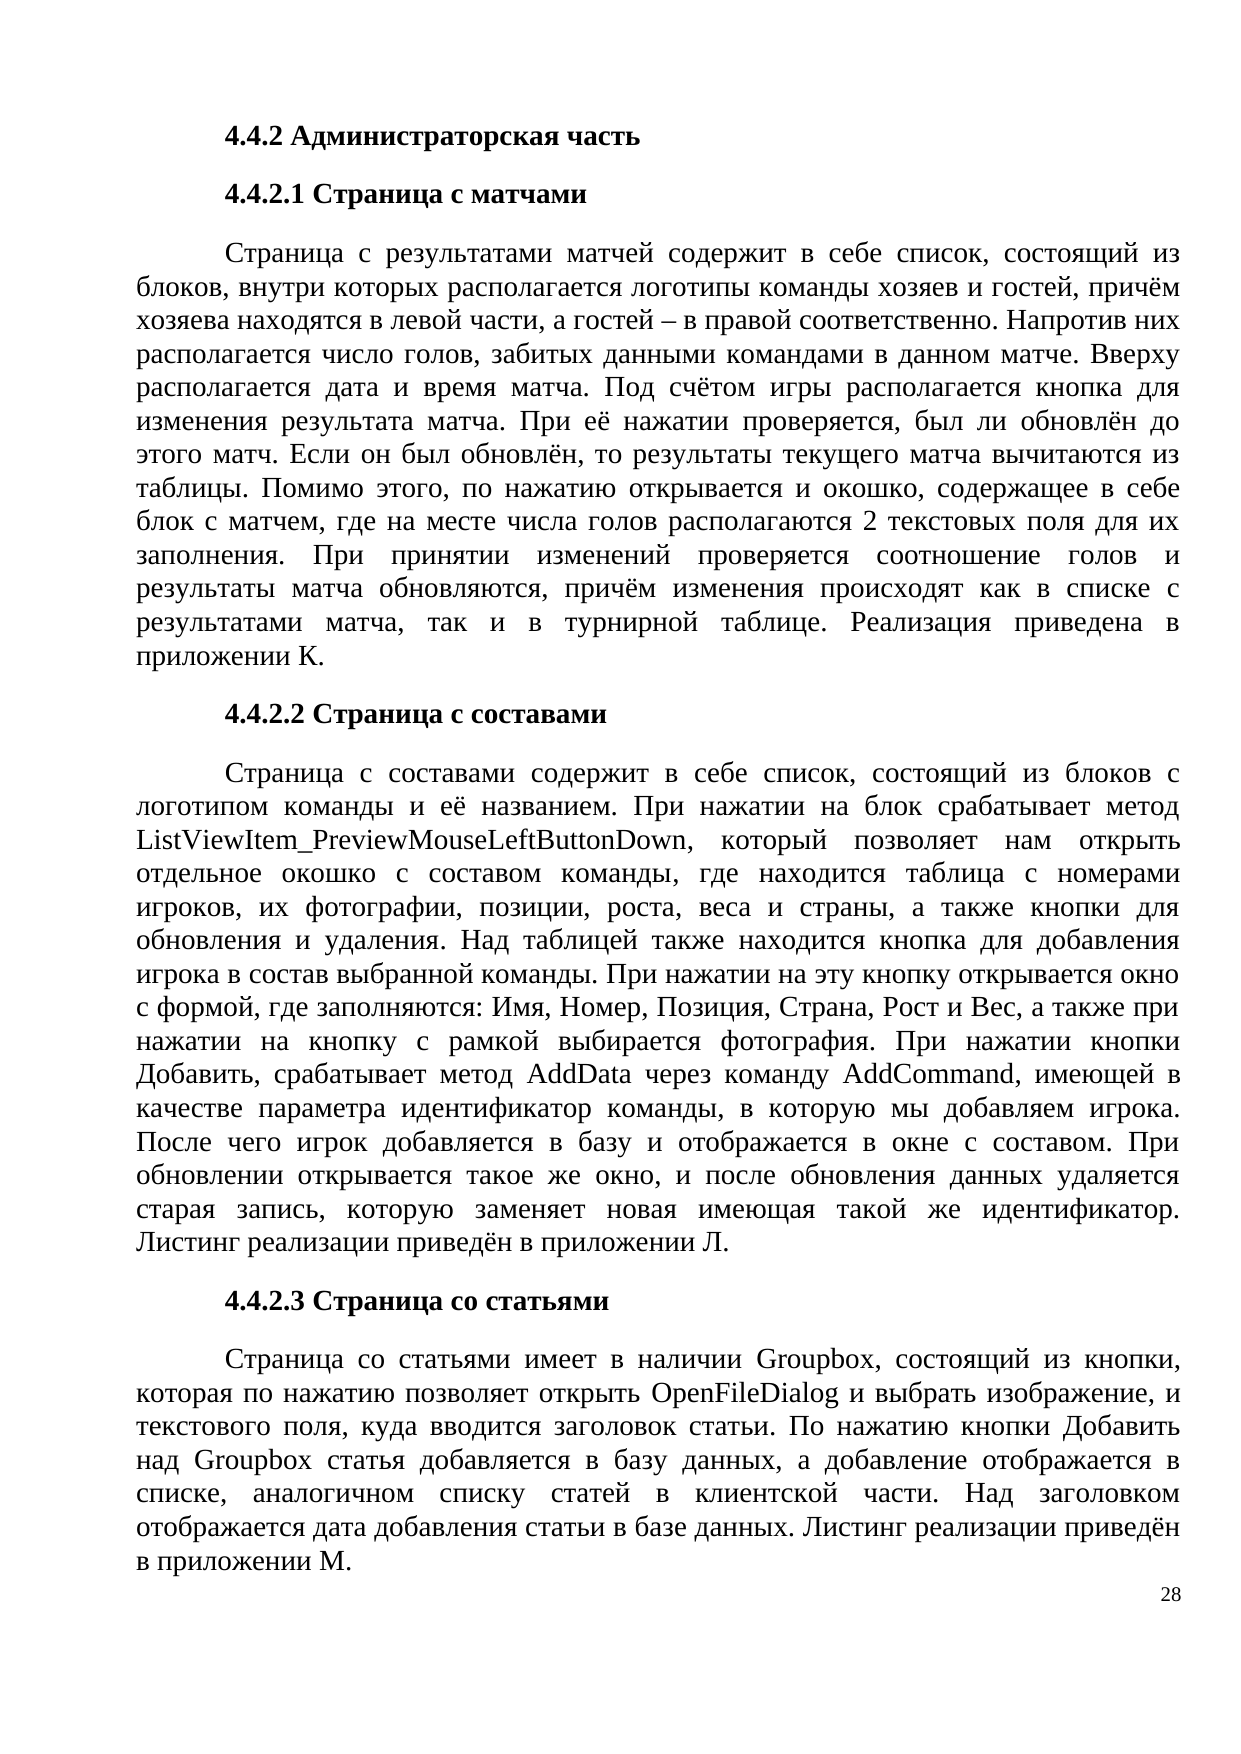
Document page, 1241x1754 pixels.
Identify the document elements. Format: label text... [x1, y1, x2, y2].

subtitle Страница с составами [136, 696, 1181, 730]
subtitle Администраторская часть [136, 118, 1181, 152]
subtitle Страница со статьями [136, 1283, 1181, 1316]
text Страница с составами содержит в себе список, состоящий из блоков с логотипом команды и её названием. При нажатии на блок срабатывает метод ListViewItem_PreviewMouseLeftButtonDown, который позволяет нам открыть отдельное окошко с составом команды, где находится таблица с номерами игроков, их фотографии, позиции, роста, веса и страны, а также кнопки для обновления и удаления. Над таблицей также находится кнопка для добавления игрока в состав выбранной команды. При нажатии на эту кнопку открывается окно с формой, где заполняются: Имя, Номер, Позиция, Страна, Рост и Вес, а также при нажатии на кнопку с рамкой выбирается фотография. При нажатии кнопки Добавить, срабатывает метод AddData через команду AddCommand, имеющей в качестве параметра идентификатор команды, в которую мы добавляем игрока. После чего игрок добавляется в базу и отображается в окне с составом. При обновлении открывается такое же окно, и после обновления данных удаляется старая запись, которую заменяет новая имеющая такой же идентификатор. Листинг реализации приведён в приложении Л. [136, 755, 1181, 1258]
text Страница со статьями имеет в наличии Groupbox, состоящий из кнопки, которая по нажатию позволяет открыть OpenFileDialog и выбрать изображение, и текстового поля, куда вводится заголовок статьи. По нажатию кнопки Добавить над Groupbox статья добавляется в базу данных, а добавление отображается в списке, аналогичном списку статей в клиентской части. Над заголовком отображается дата добавления статьи в базе данных. Листинг реализации приведён в приложении М. [136, 1341, 1181, 1576]
text Страница с результатами матчей содержит в себе список, состоящий из блоков, внутри которых располагается логотипы команды хозяев и гостей, причём хозяева находятся в левой части, а гостей – в правой соответственно. Напротив них располагается число голов, забитых данными командами в данном матче. Вверху располагается дата и время матча. Под счётом игры располагается кнопка для изменения результата матча. При её нажатии проверяется, был ли обновлён до этого матч. Если он был обновлён, то результаты текущего матча вычитаются из таблицы. Помимо этого, по нажатию открывается и окошко, содержащее в себе блок с матчем, где на месте числа голов располагаются 2 текстовых поля для их заполнения. При принятии изменений проверяется соотношение голов и результаты матча обновляются, причём изменения происходят как в списке с результатами матча, так и в турнирной таблице. Реализация приведена в приложении К. [136, 235, 1181, 671]
subtitle Страница с матчами [136, 177, 1181, 210]
